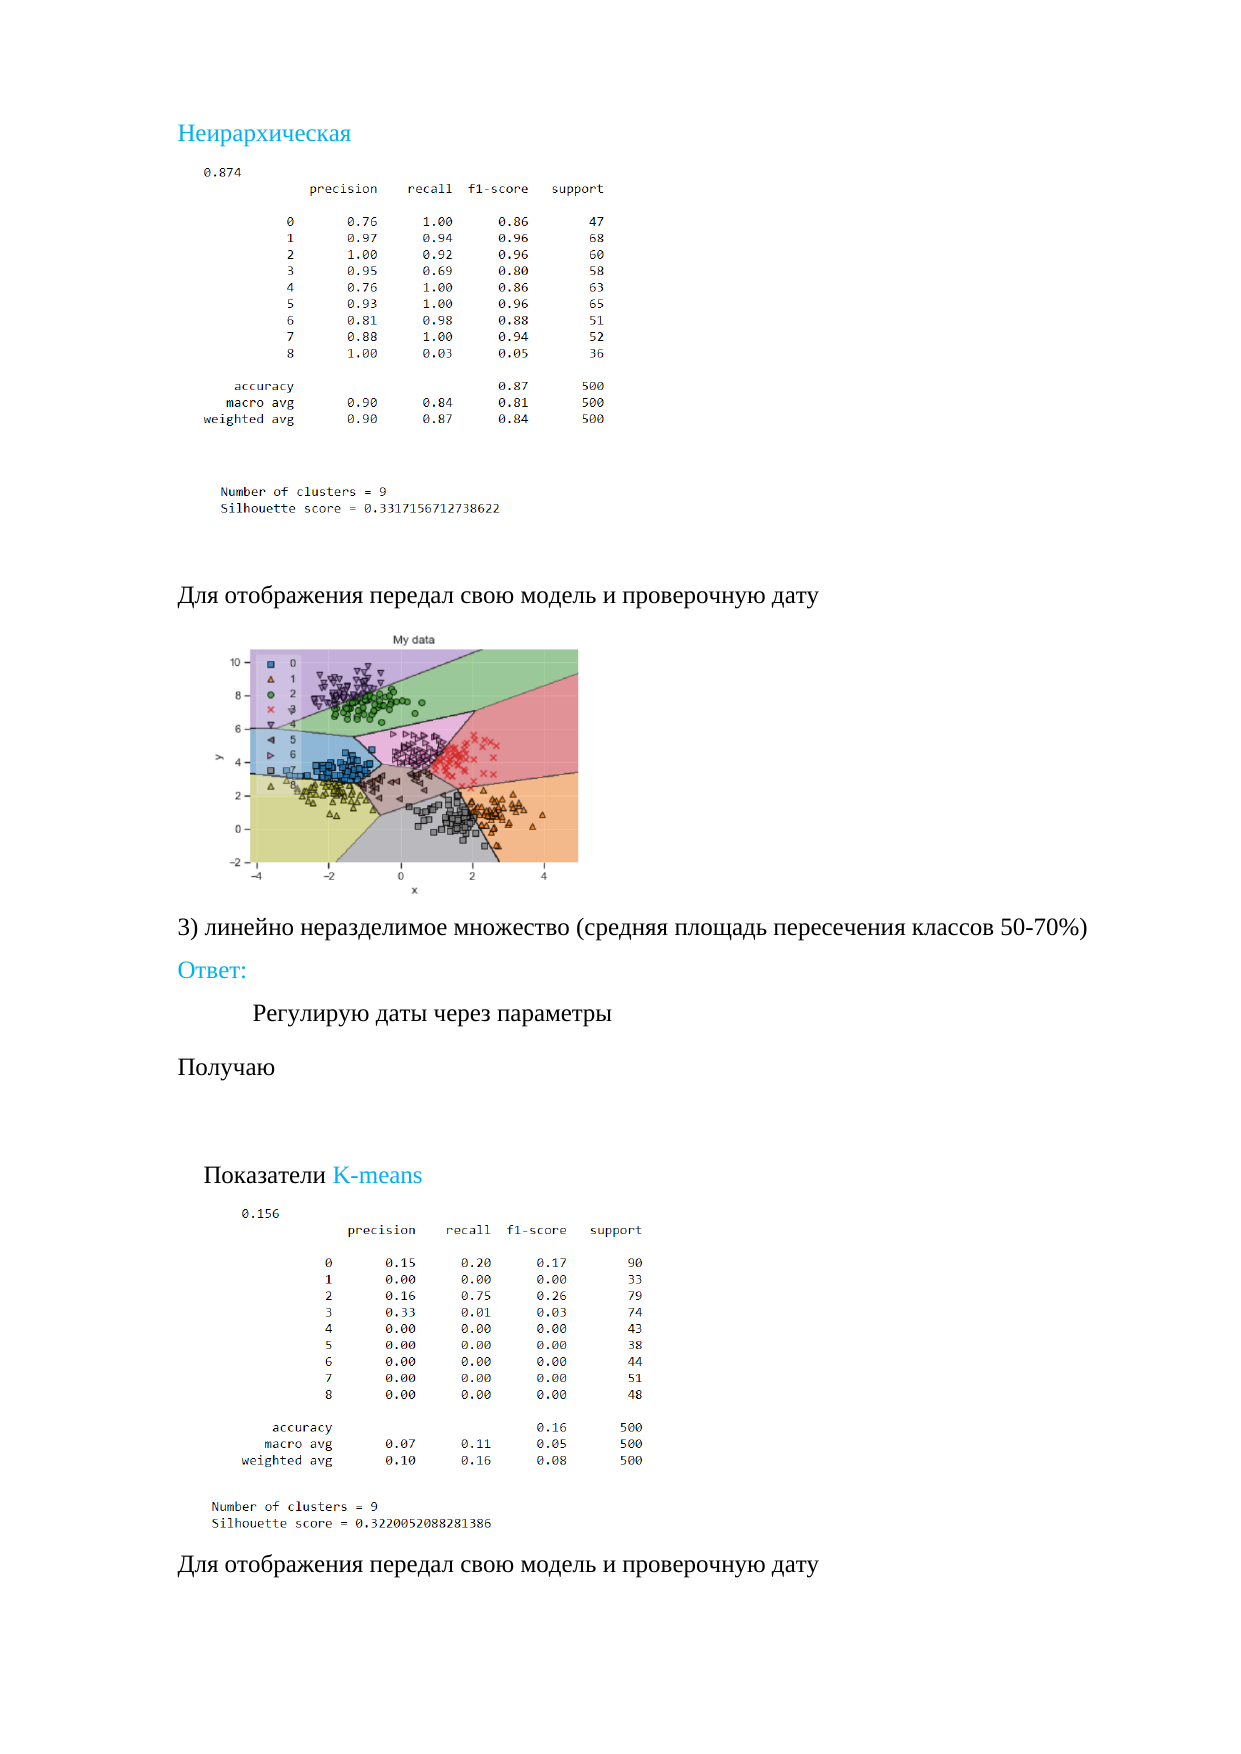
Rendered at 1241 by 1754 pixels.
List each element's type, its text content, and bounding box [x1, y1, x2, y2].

picture [177, 1490, 508, 1538]
list Регулирую даты через параметры [252, 998, 1152, 1027]
text Неирархическая [177, 118, 1152, 147]
text Ответ: [177, 955, 1152, 984]
text Показатели K-means [203, 1160, 1152, 1188]
text Для отображения передал свою модель и проверочную дату [177, 580, 1152, 609]
picture [177, 623, 625, 901]
picture [203, 1202, 691, 1477]
text Для отображения передал свою модель и проверочную дату [177, 1549, 1152, 1578]
text Получаю [177, 1052, 1152, 1081]
picture [177, 461, 627, 526]
picture [177, 161, 656, 450]
text 3) линейно неразделимое множество (средняя площадь пересечения классов 50-70%) [177, 912, 1152, 941]
